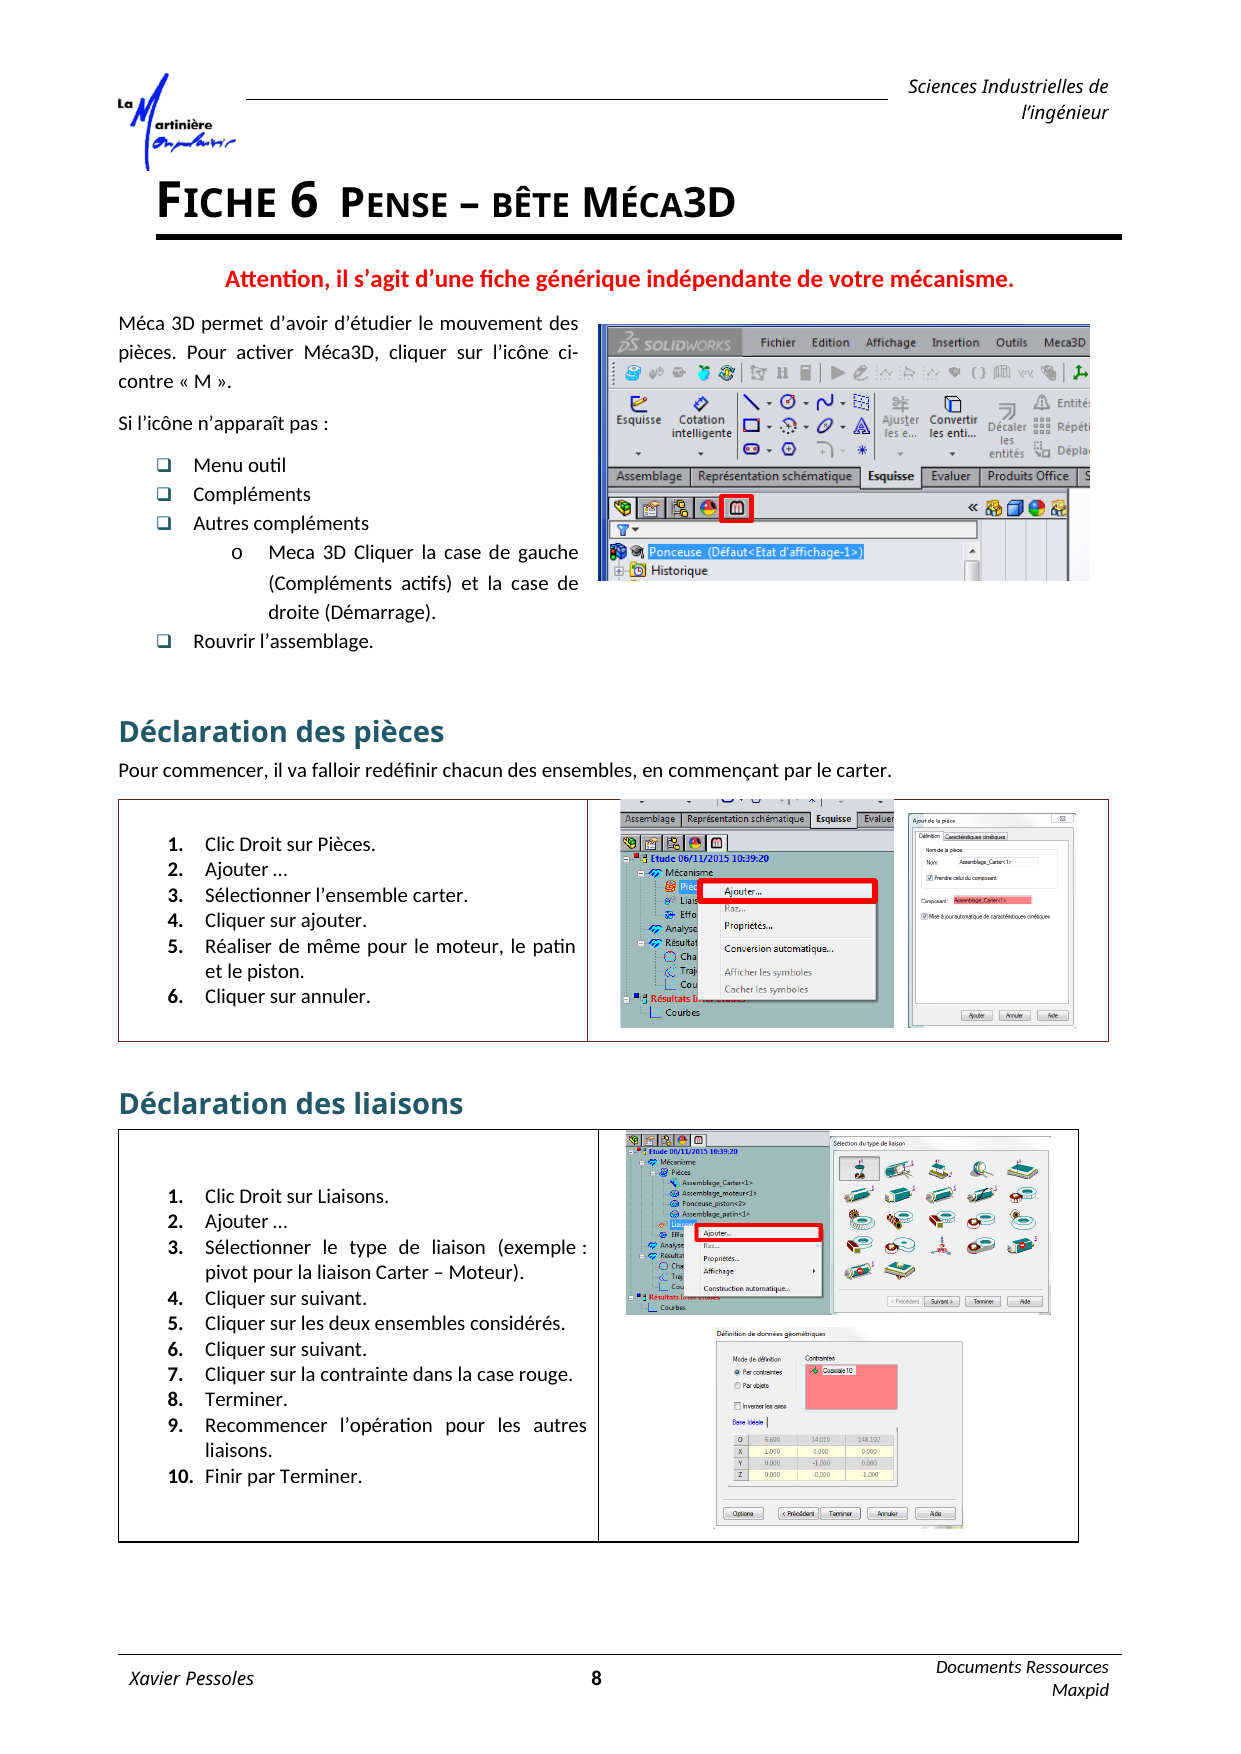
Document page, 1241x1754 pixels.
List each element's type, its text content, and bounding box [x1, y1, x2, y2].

picture [598, 477, 1090, 481]
picture [625, 1130, 1051, 1315]
picture [908, 813, 1077, 1028]
picture [598, 436, 1090, 452]
list Meca 3D Cliquer la case de gauche (Compléments actifs) et la case de droite (Démarrage). [231, 539, 1122, 624]
list Compléments [156, 481, 1122, 507]
subtitle Déclaration des pièces [118, 711, 1122, 751]
table_header [599, 1130, 1078, 1541]
text Attention, il s’agit d’une fiche générique indépendante de votre mécanisme. [118, 263, 1122, 293]
text Méca 3D permet d’avoir d’étudier le mouvement des pièces. Pour activer Méca3D, cliquer sur l’icône ci-contre « M ». [118, 310, 1122, 394]
list Rouvrir l’assemblage. [156, 628, 1122, 653]
picture [620, 799, 894, 1028]
picture [713, 1327, 964, 1529]
picture [117, 73, 236, 171]
picture [598, 394, 1090, 410]
list Autres compléments [156, 510, 1122, 536]
list Menu outil [156, 452, 1122, 477]
subtitle Déclaration des liaisons [118, 1083, 1122, 1123]
text Pour commencer, il va falloir redéfinir chacun des ensembles, en commençant par le carter. [118, 757, 1122, 782]
table_header [588, 800, 1108, 1041]
subtitle Pense – bête Méca3D [156, 164, 1122, 234]
table_header Clic Droit sur Liaisons. Ajouter … Sélectionner le type de liaison (exemple : pivot pour la liaison Carter – Moteur). Cliquer sur suivant. Cliquer sur les deux ensembles considérés. Cliquer sur suivant. Cliquer sur la contrainte dans la case rouge. Terminer. Recommencer l’opération pour les autres liaisons. Finir par Terminer. [119, 1130, 598, 1541]
table_header Clic Droit sur Pièces. Ajouter … Sélectionner l’ensemble carter. Cliquer sur ajouter. Réaliser de même pour le moteur, le patin et le piston. Cliquer sur annuler. [119, 800, 587, 1041]
text Si l’icône n’apparaît pas : [118, 410, 1122, 436]
